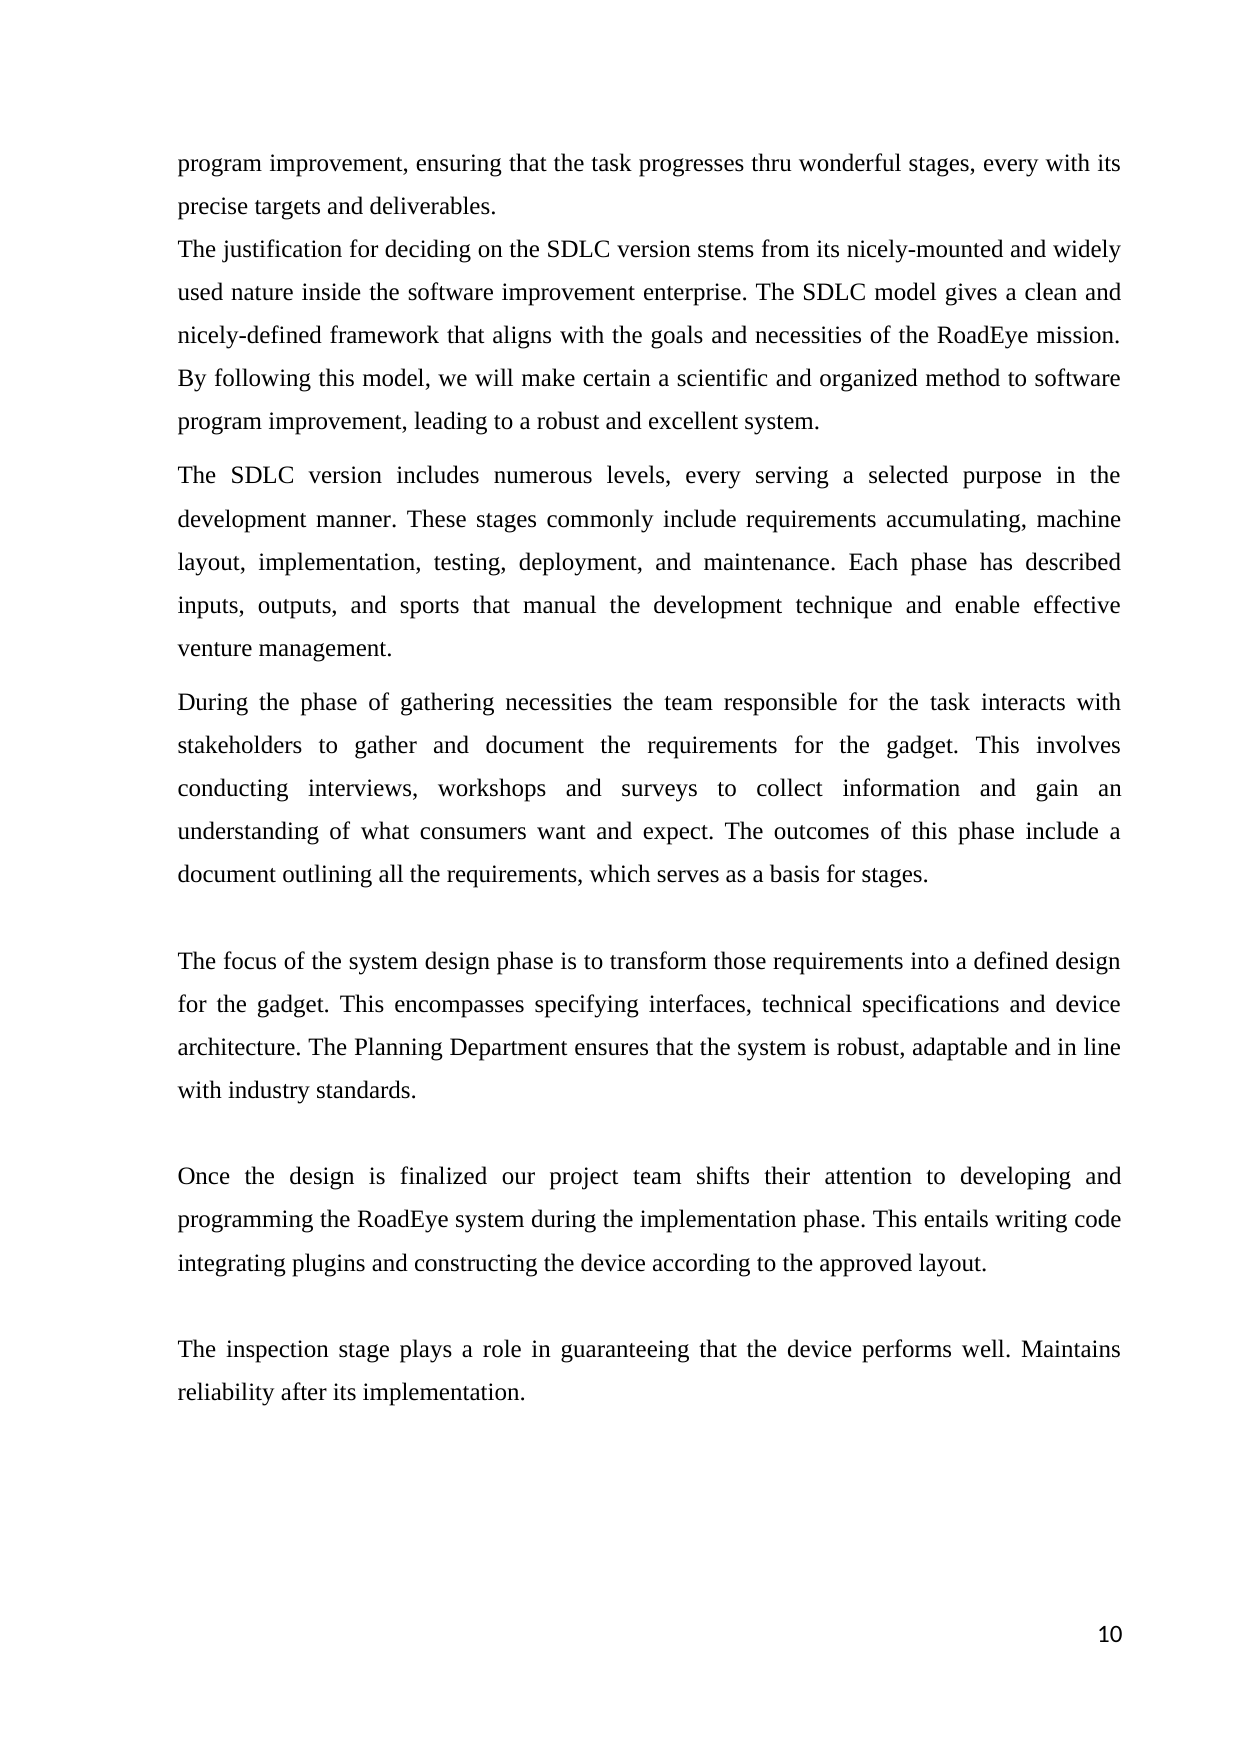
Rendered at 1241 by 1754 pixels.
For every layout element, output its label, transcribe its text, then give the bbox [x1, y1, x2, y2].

text The inspection stage plays a role in guaranteeing that the device performs well. Maintains reliability after its implementation. [177, 1334, 1122, 1406]
text During the phase of gathering necessities the team responsible for the task interacts with stakeholders to gather and document the requirements for the gadget. This involves conducting interviews, workshops and surveys to collect information and gain an understanding of what consumers want and expect. The outcomes of this phase include a document outlining all the requirements, which serves as a basis for stages. [177, 687, 1122, 888]
text Once the design is finalized our project team shifts their attention to developing and programming the RoadEye system during the implementation phase. This entails writing code integrating plugins and constructing the device according to the approved layout. [177, 1161, 1122, 1276]
text The SDLC version includes numerous levels, every serving a selected purpose in the development manner. These stages commonly include requirements accumulating, machine layout, implementation, testing, deployment, and maintenance. Each phase has described inputs, outputs, and sports that manual the development technique and enable effective venture management. [177, 461, 1122, 662]
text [177, 148, 1122, 219]
text The focus of the system design phase is to transform those requirements into a defined design for the gadget. This encompasses specifying interfaces, technical specifications and device architecture. The Planning Department ensures that the system is robust, adaptable and in line with industry standards. [177, 946, 1122, 1104]
text The justification for deciding on the SDLC version stems from its nicely-mounted and widely used nature inside the software improvement enterprise. The SDLC model gives a clean and nicely-defined framework that aligns with the goals and necessities of the RoadEye mission. By following this model, we will make certain a scientific and organized method to software program improvement, leading to a robust and excellent system. [177, 234, 1122, 435]
